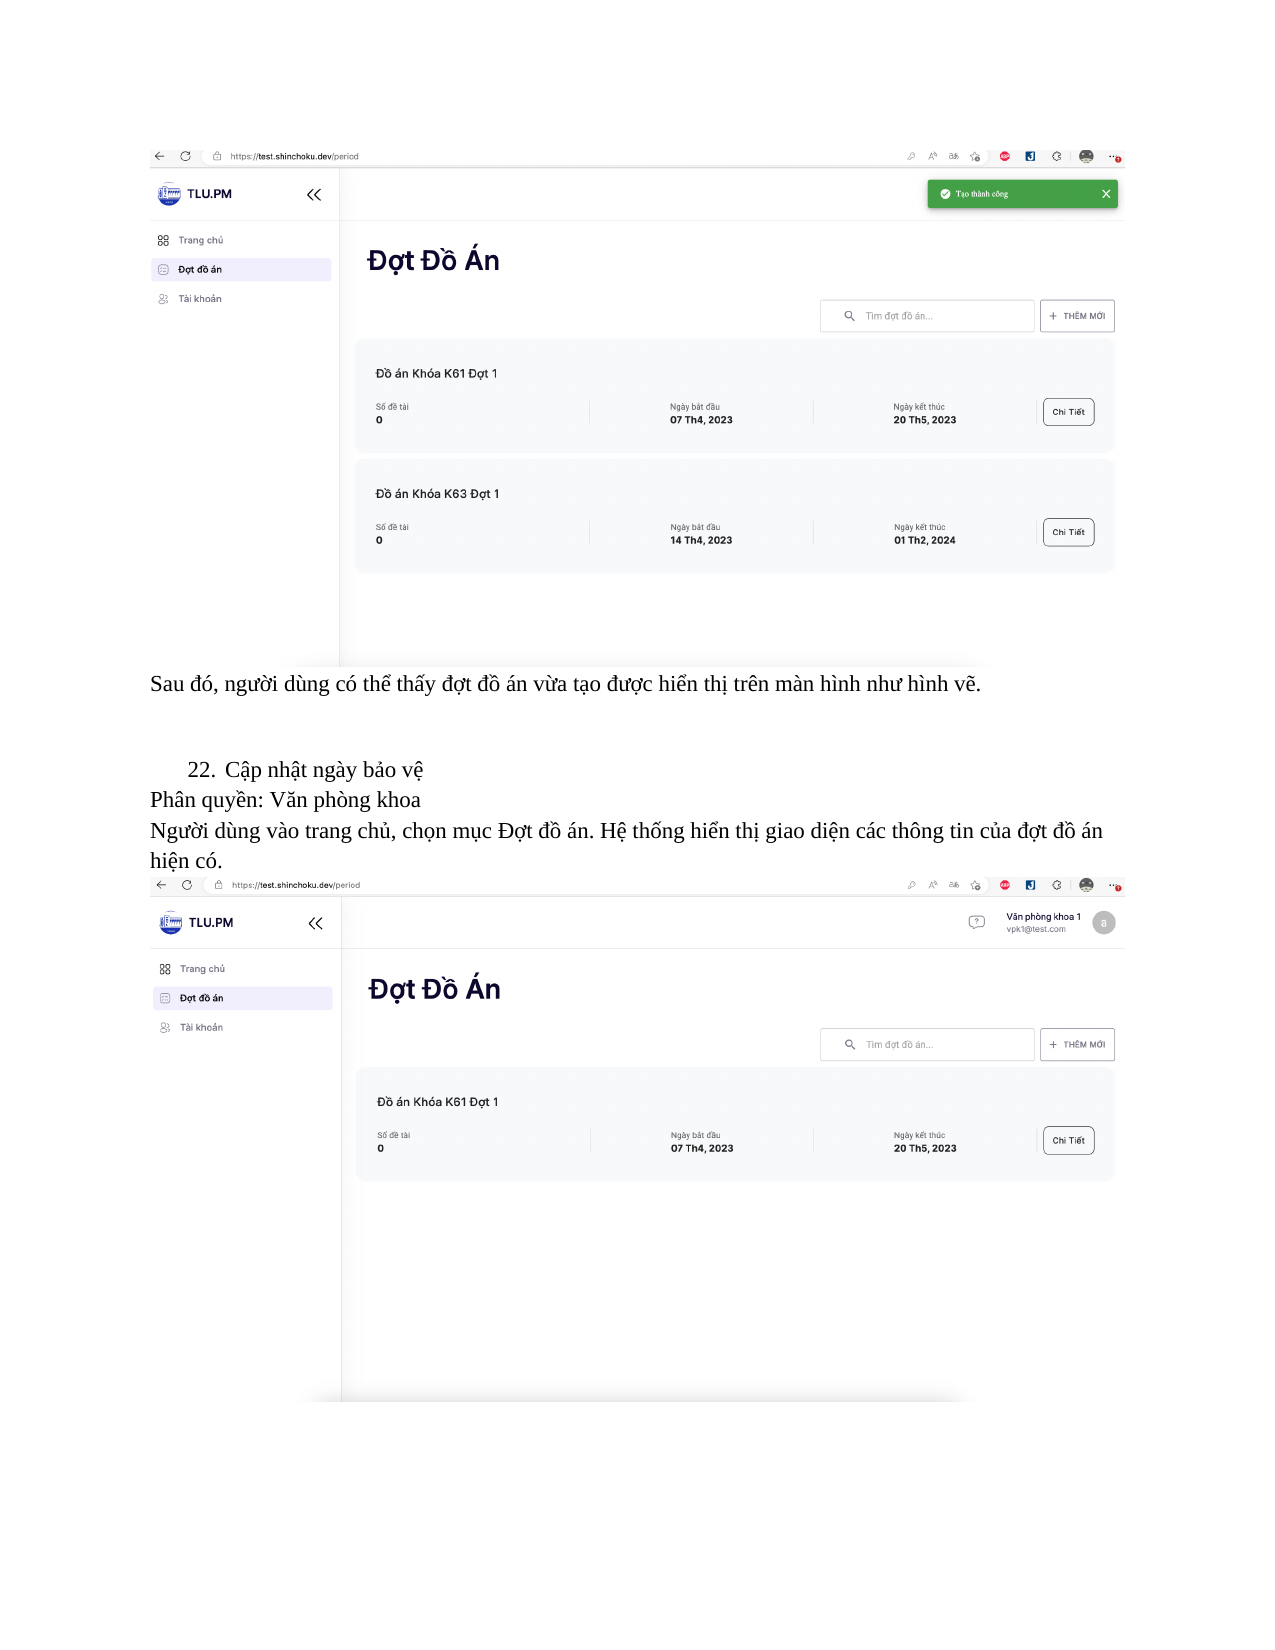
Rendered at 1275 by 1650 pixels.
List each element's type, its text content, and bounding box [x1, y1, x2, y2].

picture [150, 877, 1125, 1402]
text Phân quyền: Văn phòng khoa [150, 786, 1125, 813]
text Sau đó, người dùng có thể thấy đợt đồ án vừa tạo được hiển thị trên màn hình như hình vẽ. [150, 671, 1125, 697]
text Người dùng vào trang chủ, chọn mục Đợt đồ án. Hệ thống hiển thị giao diện các thông tin của đợt đồ án hiện có. [150, 817, 1125, 877]
picture [150, 150, 1125, 667]
list Cập nhật ngày bảo vệ [187, 756, 1125, 782]
